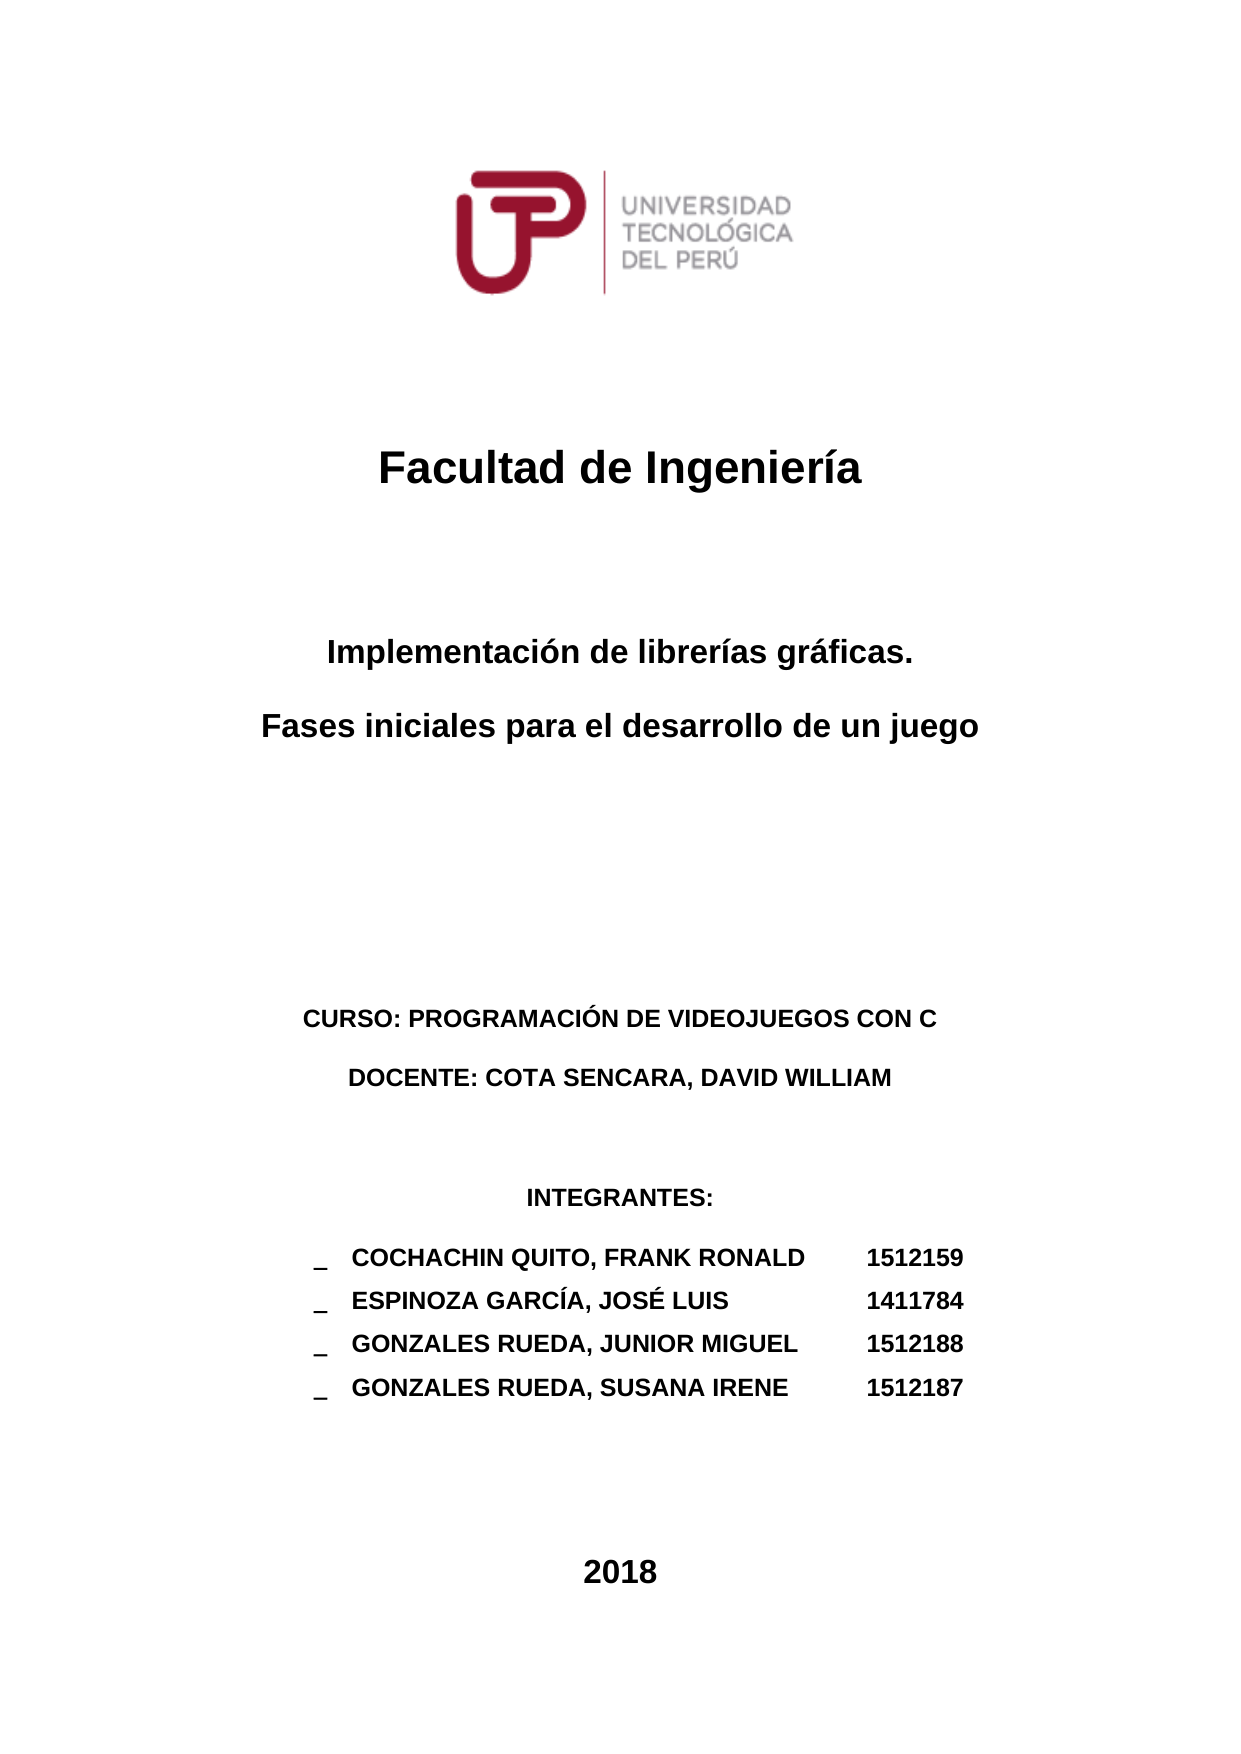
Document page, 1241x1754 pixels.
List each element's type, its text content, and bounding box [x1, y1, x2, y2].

text INTEGRANTES: [177, 1183, 1063, 1212]
text CURSO: PROGRAMACIÓN DE VIDEOJUEGOS CON C [177, 1004, 1063, 1032]
picture [427, 147, 813, 313]
text Facultad de Ingeniería [177, 441, 1063, 493]
list ESPINOZA GARCÍA, JOSÉ LUIS 1411784 [215, 1286, 1063, 1315]
list GONZALES RUEDA, SUSANA IRENE 1512187 [215, 1372, 1063, 1401]
text Fases iniciales para el desarrollo de un juego [177, 707, 1063, 745]
list COCHACHIN QUITO, FRANK RONALD 1512159 [215, 1243, 1063, 1272]
list GONZALES RUEDA, JUNIOR MIGUEL 1512188 [215, 1329, 1063, 1358]
text 2018 [177, 1552, 1063, 1590]
text Implementación de librerías gráficas. [177, 632, 1063, 671]
text DOCENTE: COTA SENCARA, DAVID WILLIAM [177, 1063, 1063, 1092]
